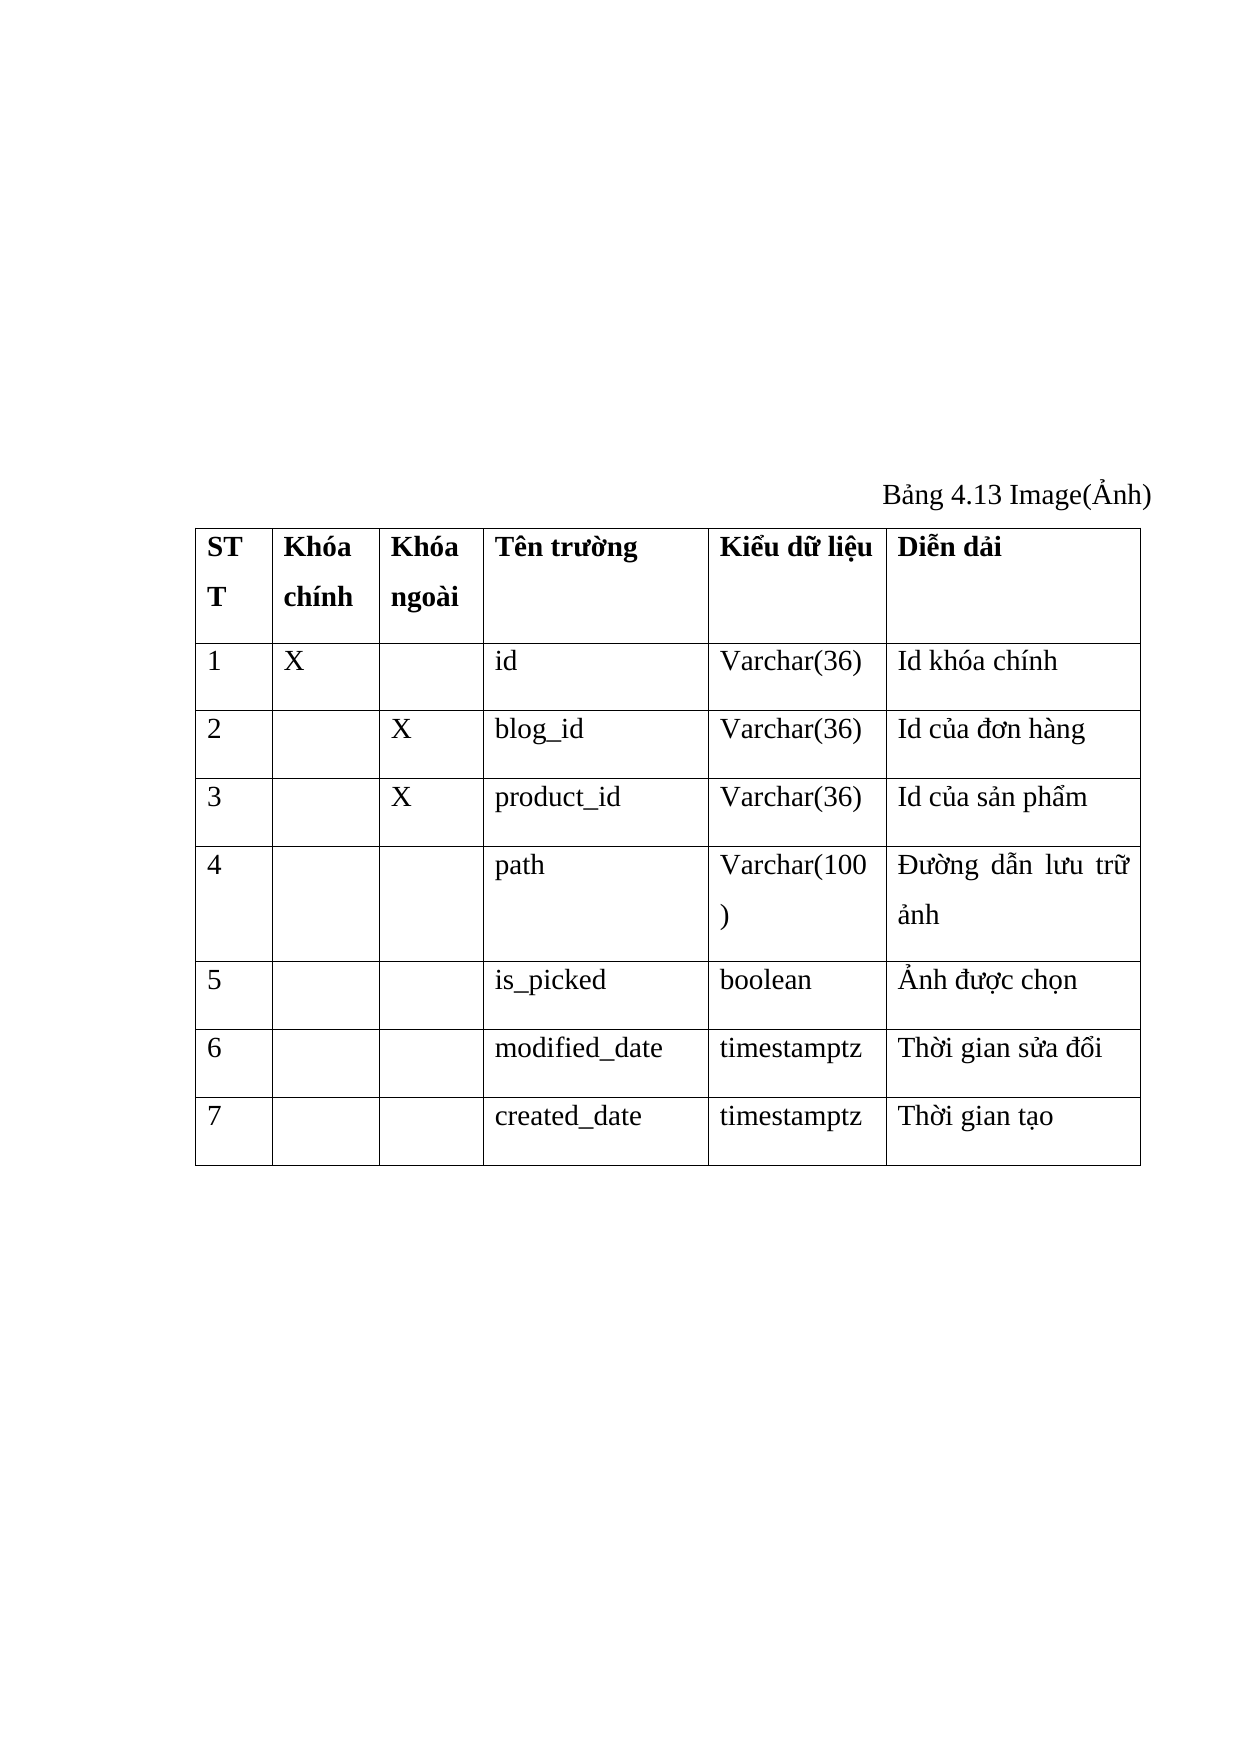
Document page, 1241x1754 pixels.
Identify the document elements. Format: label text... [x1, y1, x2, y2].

table_header Kiểu dữ liệu [709, 529, 886, 642]
table_cell 5 [196, 962, 272, 1029]
table_cell Varchar(36) [709, 644, 886, 710]
table_cell Thời gian tạo [887, 1098, 1140, 1164]
table_cell X [380, 779, 483, 846]
table_header Tên trường [484, 529, 708, 642]
table_cell [273, 711, 379, 778]
table_cell X [380, 711, 483, 778]
table_cell [273, 1098, 379, 1164]
table_cell created_date [484, 1098, 708, 1164]
table_cell Đường dẫn lưu trữ ảnh [887, 847, 1140, 961]
table_cell product_id [484, 779, 708, 846]
table_cell is_picked [484, 962, 708, 1029]
table_cell [273, 962, 379, 1029]
table_cell id [484, 644, 708, 710]
table_cell Varchar(100) [709, 847, 886, 961]
table_cell Thời gian sửa đổi [887, 1030, 1140, 1097]
table_cell Id của đơn hàng [887, 711, 1140, 778]
table_cell Id khóa chính [887, 644, 1140, 710]
table_header Khóa chính [273, 529, 379, 642]
table_cell Varchar(36) [709, 779, 886, 846]
table_cell 1 [196, 644, 272, 710]
table_cell [380, 1030, 483, 1097]
table_cell timestamptz [709, 1098, 886, 1164]
table_cell [380, 847, 483, 961]
table_cell blog_id [484, 711, 708, 778]
table_cell X [273, 644, 379, 710]
table_cell [380, 962, 483, 1029]
table_cell path [484, 847, 708, 961]
table_cell [380, 1098, 483, 1164]
table_cell 2 [196, 711, 272, 778]
table_cell [273, 1030, 379, 1097]
table_cell Varchar(36) [709, 711, 886, 778]
table_cell Id của sản phẩm [887, 779, 1140, 846]
table_cell 7 [196, 1098, 272, 1164]
table_header STT [196, 529, 272, 642]
table_cell [273, 847, 379, 961]
table_cell Ảnh được chọn [887, 962, 1140, 1029]
table_header Khóa ngoài [380, 529, 483, 642]
table_cell [273, 779, 379, 846]
table_cell 6 [196, 1030, 272, 1097]
table_cell timestamptz [709, 1030, 886, 1097]
table_header Diễn dải [887, 529, 1140, 642]
table_cell 3 [196, 779, 272, 846]
table_cell 4 [196, 847, 272, 961]
table_cell modified_date [484, 1030, 708, 1097]
table_cell boolean [709, 962, 886, 1029]
table_cell [380, 644, 483, 710]
